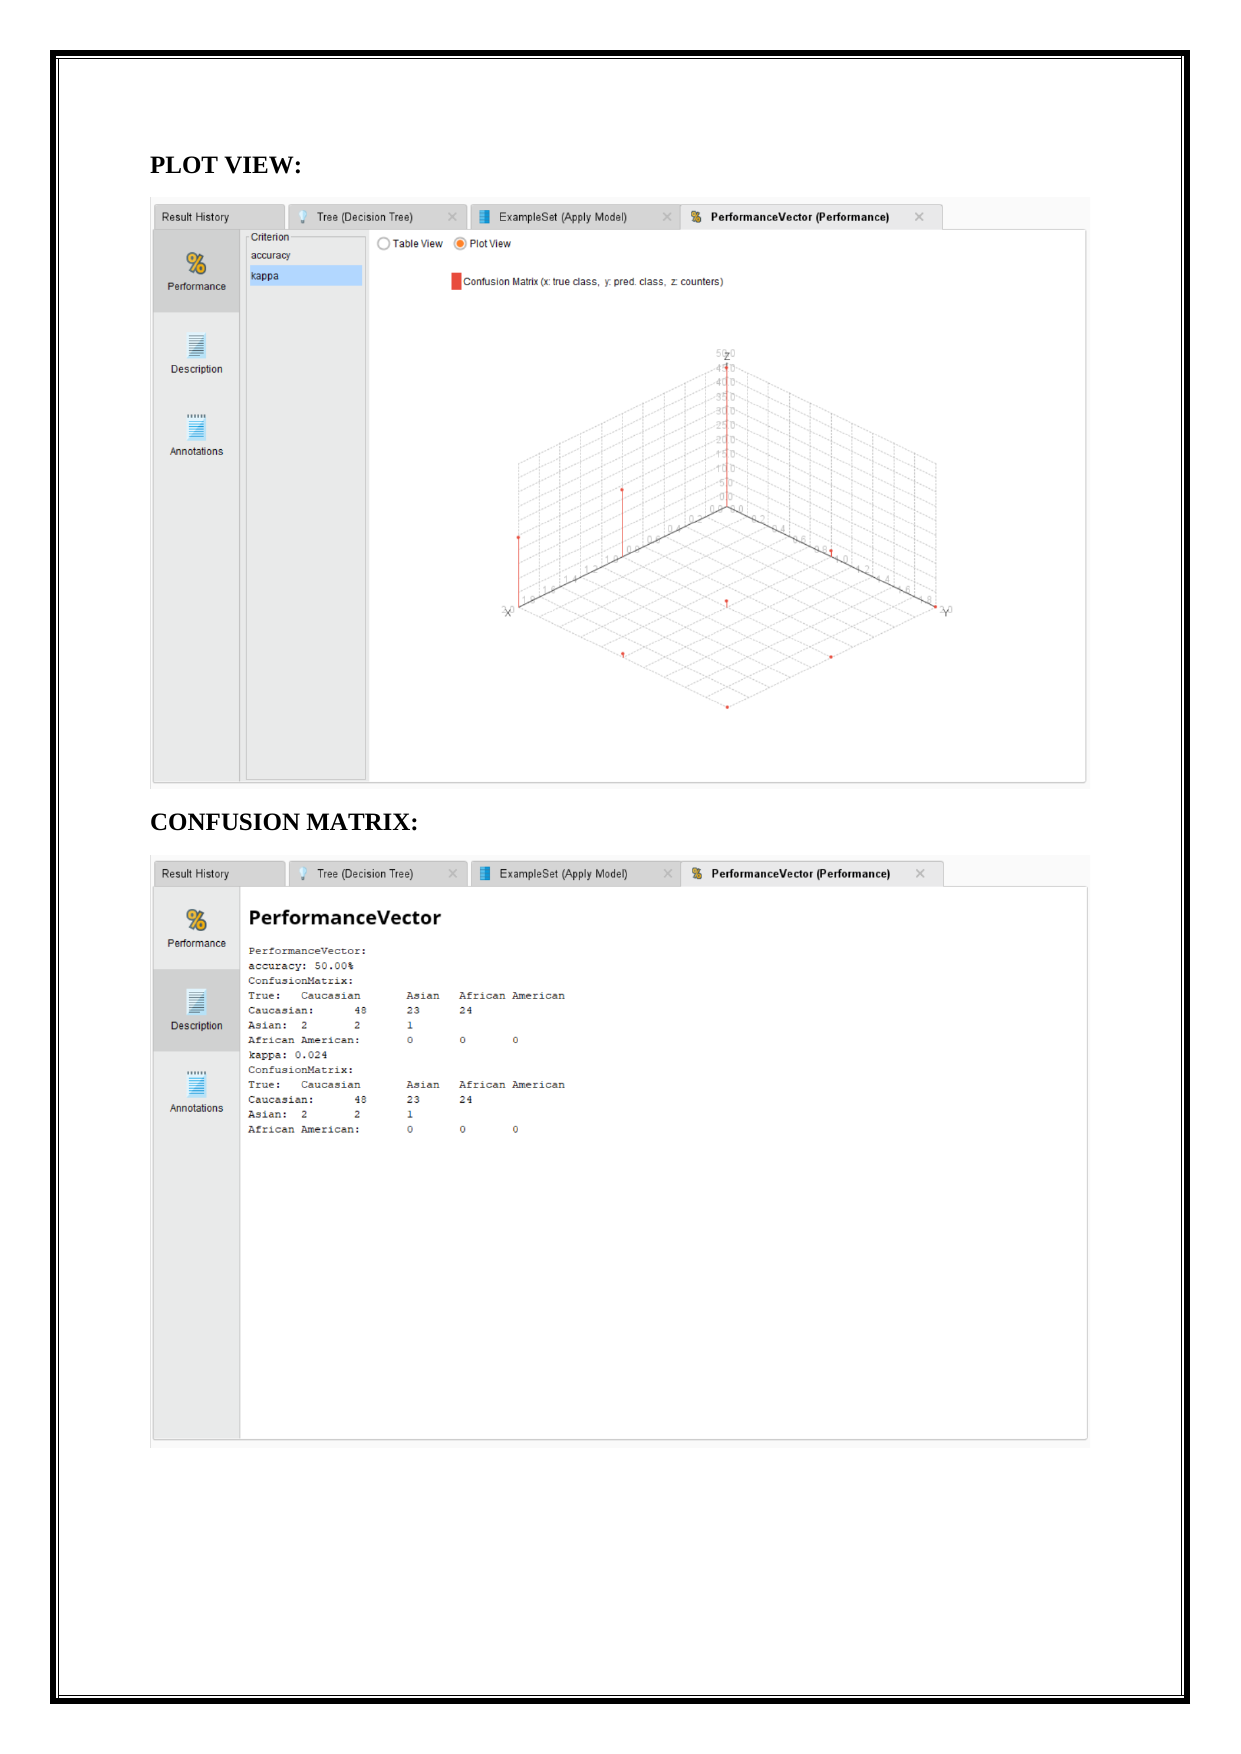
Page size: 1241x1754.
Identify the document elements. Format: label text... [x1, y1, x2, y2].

text CONFUSION MATRIX: [150, 807, 1090, 836]
text PLOT VIEW: [150, 150, 1090, 179]
picture [150, 855, 1091, 1448]
picture [150, 197, 1091, 789]
